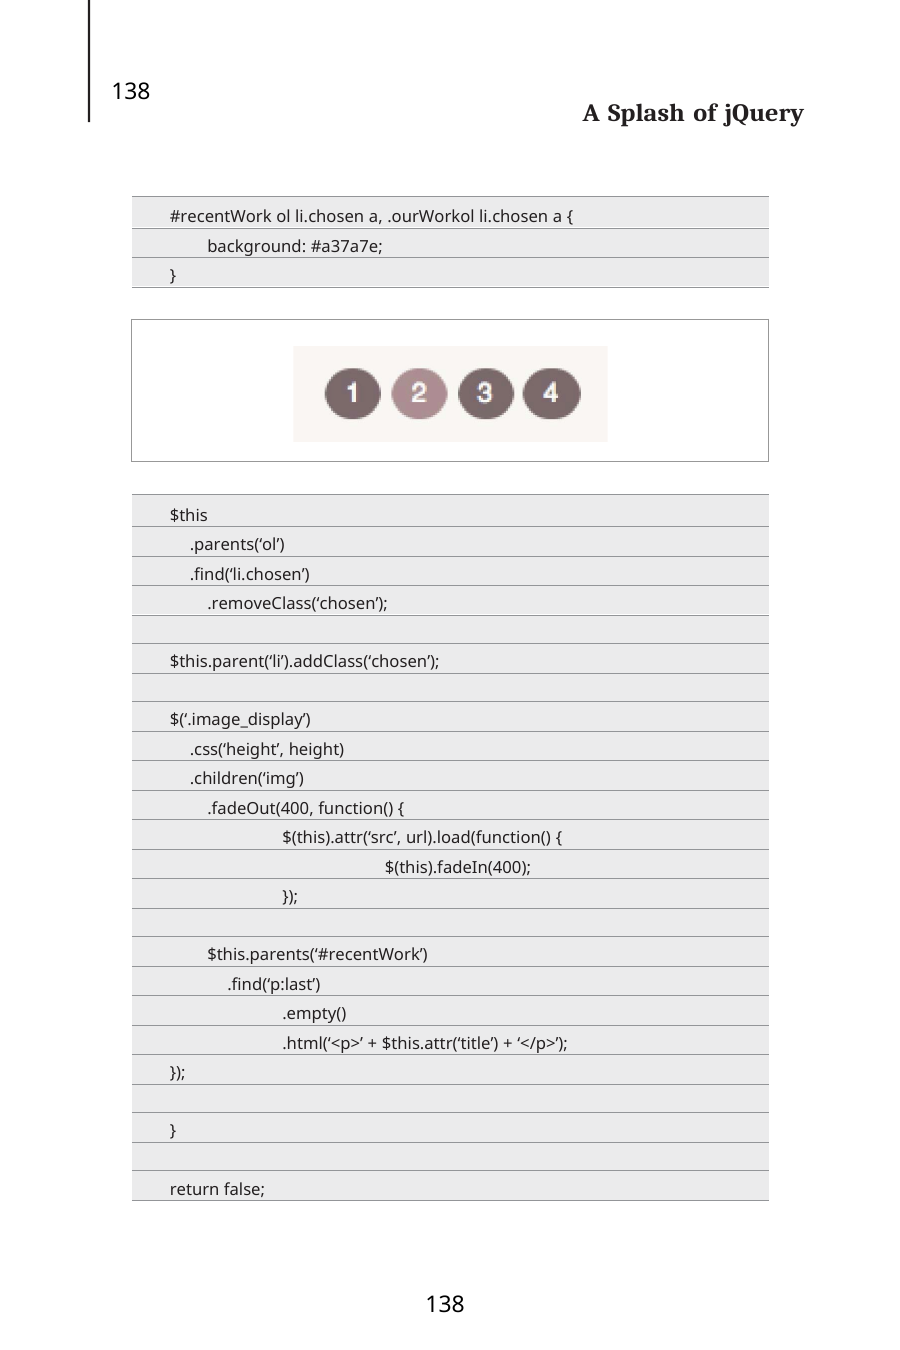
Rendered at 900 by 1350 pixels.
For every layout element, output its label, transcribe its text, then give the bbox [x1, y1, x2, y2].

table_cell [132, 1143, 769, 1170]
table_cell }); [132, 879, 769, 908]
table_cell [132, 909, 769, 936]
picture [293, 346, 608, 442]
table_header [132, 320, 768, 461]
table_cell .parents(‘ol’) [132, 527, 769, 556]
table_cell }); [132, 1055, 769, 1084]
table_cell .css(‘height’, height) [132, 732, 769, 760]
table_cell $(‘.image_display’) [132, 702, 769, 731]
table_cell .removeClass(‘chosen’); [132, 586, 769, 614]
table_cell .find(‘p:last’) [132, 967, 769, 995]
table_cell background: #a37a7e; [132, 229, 769, 257]
table_cell .children(‘img’) [132, 761, 769, 790]
table_cell .html(‘<p>’ + $this.attr(‘title’) + ‘</p>’); [132, 1026, 769, 1054]
table_cell $this.parent(‘li’).addClass(‘chosen’); [132, 644, 769, 673]
table_cell .find(‘li.chosen’) [132, 557, 769, 585]
table_cell return false; [132, 1171, 769, 1200]
table_cell $(this).attr(‘src’, url).load(function() { [132, 820, 769, 849]
table_cell [132, 1085, 769, 1112]
table_cell [132, 674, 769, 701]
table_cell } [132, 258, 769, 286]
table_cell $(this).fadeIn(400); [132, 850, 769, 878]
table_cell [132, 616, 769, 643]
table_cell $this.parents(‘#recentWork’) [132, 937, 769, 966]
table_cell } [132, 1113, 769, 1142]
table_header #recentWork ol li.chosen a, .ourWorkol li.chosen a { [132, 197, 769, 227]
table_cell .fadeOut(400, function() { [132, 791, 769, 819]
table_cell .empty() [132, 996, 769, 1025]
table_header $this [132, 495, 769, 526]
